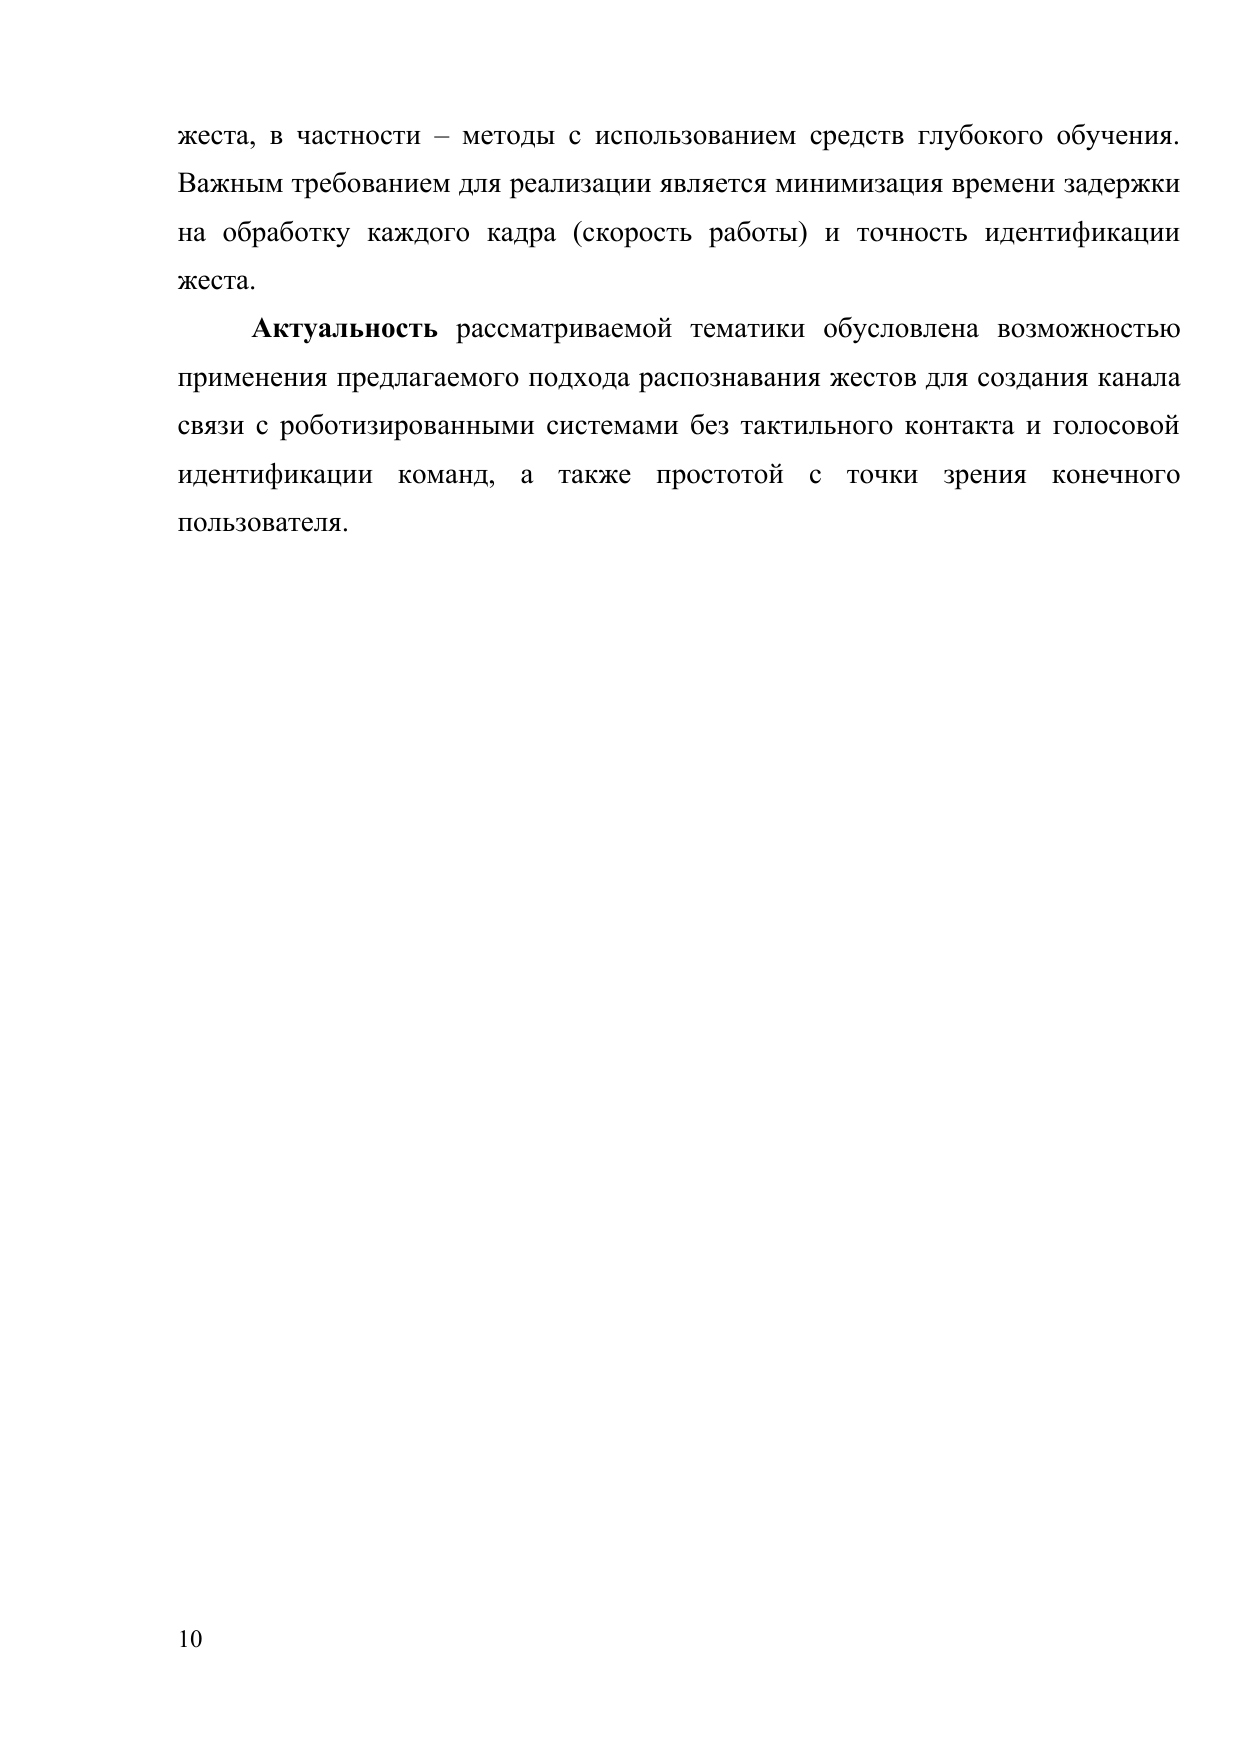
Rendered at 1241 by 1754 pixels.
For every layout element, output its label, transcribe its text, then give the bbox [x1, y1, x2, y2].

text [177, 118, 1181, 296]
text Актуальность рассматриваемой тематики обусловлена возможностью применения предлагаемого подхода распознавания жестов для создания канала связи с роботизированными системами без тактильного контакта и голосовой идентификации команд, а также простотой с точки зрения конечного пользователя. [177, 312, 1181, 538]
